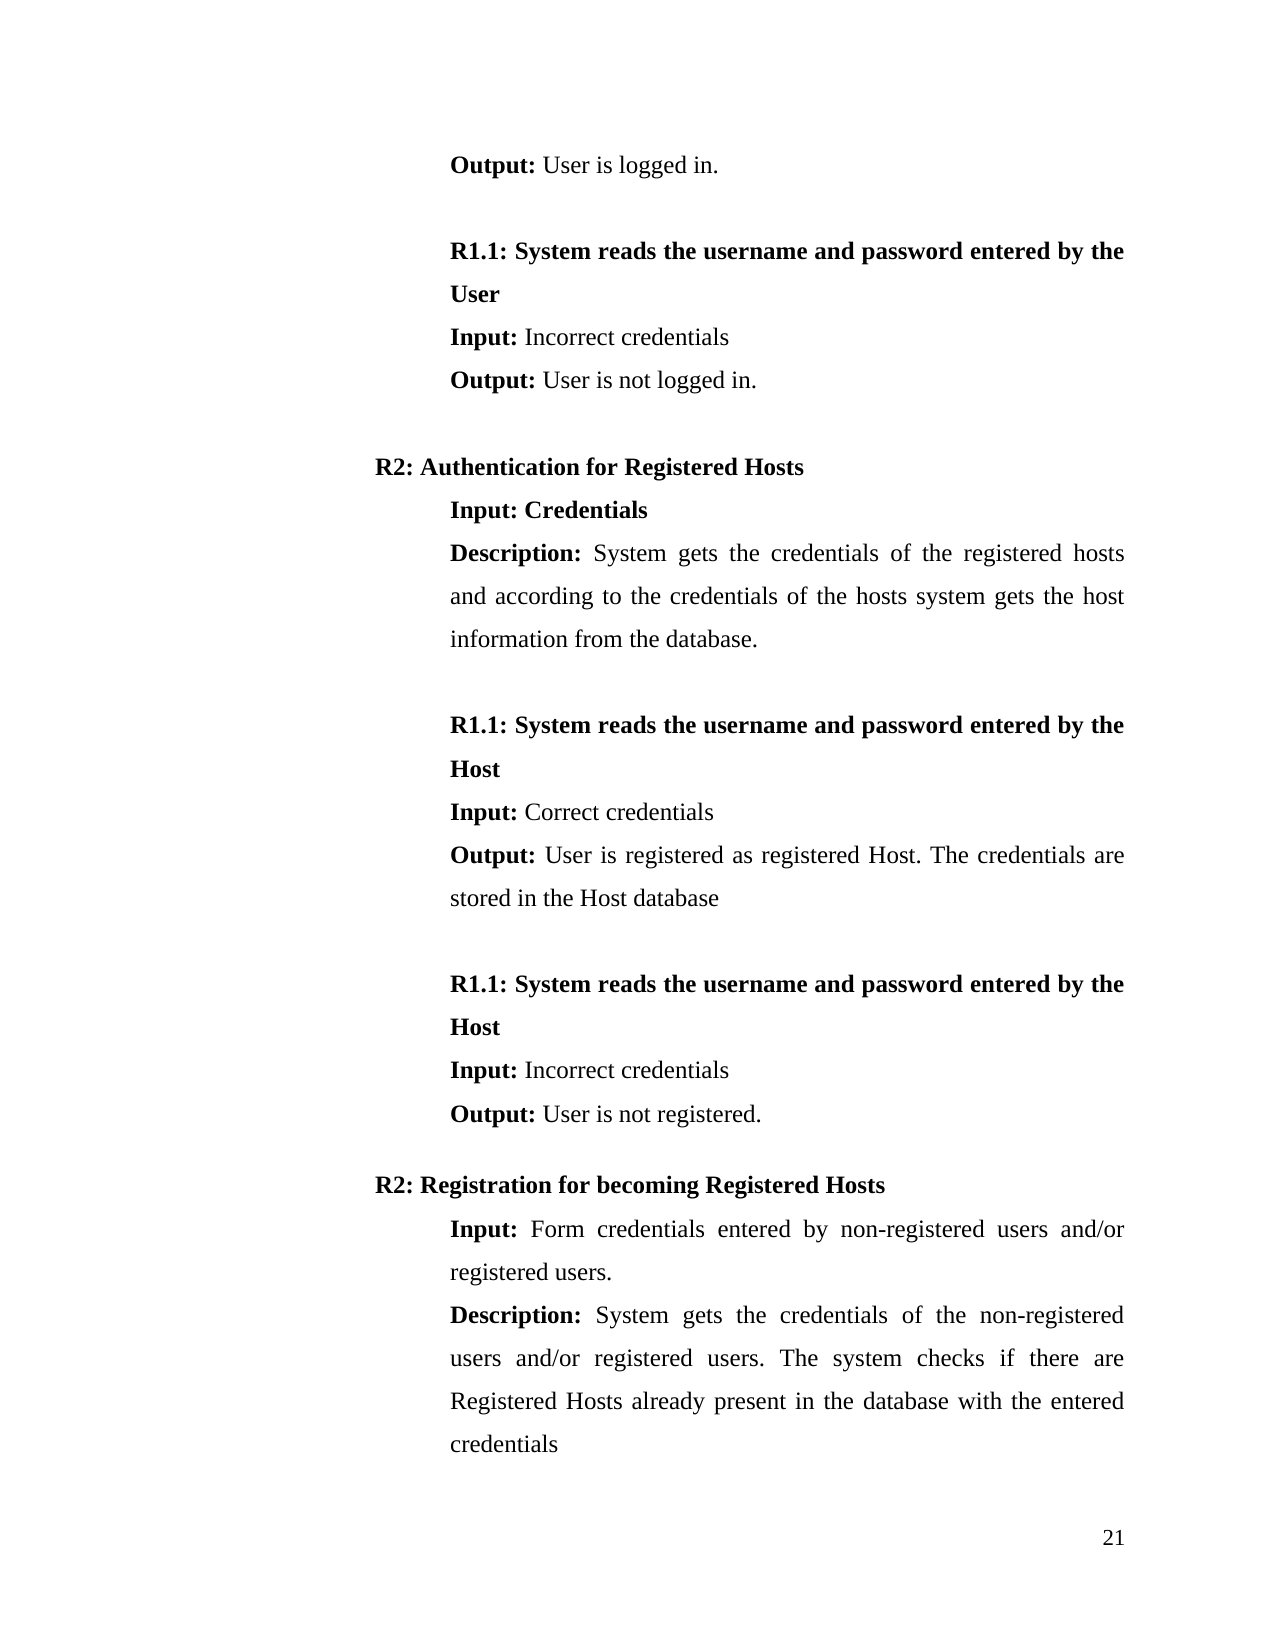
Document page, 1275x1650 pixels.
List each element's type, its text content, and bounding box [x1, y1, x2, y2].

text Input: Correct credentials [375, 797, 1125, 826]
text Description: System gets the credentials of the non-registered users and/or registered users. The system checks if there are Registered Hosts already present in the database with the entered credentials [450, 1300, 1125, 1458]
text Output: User is logged in. [375, 150, 1125, 179]
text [450, 236, 1125, 308]
text Input: Incorrect credentials [375, 322, 1125, 351]
text Output: User is registered as registered Host. The credentials are stored in the Host database [450, 840, 1125, 912]
text Input: Credentials [375, 495, 1125, 524]
text R1.1: System reads the username and password entered by the Host [450, 711, 1125, 782]
text Output: User is not registered. [375, 1099, 1125, 1127]
text Description: System gets the credentials of the registered hosts and according to the credentials of the hosts system gets the host information from the database. [450, 538, 1125, 653]
text R1.1: System reads the username and password entered by the Host [450, 969, 1125, 1041]
text R2: Authentication for Registered Hosts [300, 452, 1125, 481]
text Output: User is not logged in. [375, 366, 1125, 394]
text Input: Form credentials entered by non-registered users and/or registered users. [450, 1214, 1125, 1286]
text R2: Registration for becoming Registered Hosts [300, 1171, 1125, 1199]
text Input: Incorrect credentials [375, 1056, 1125, 1084]
